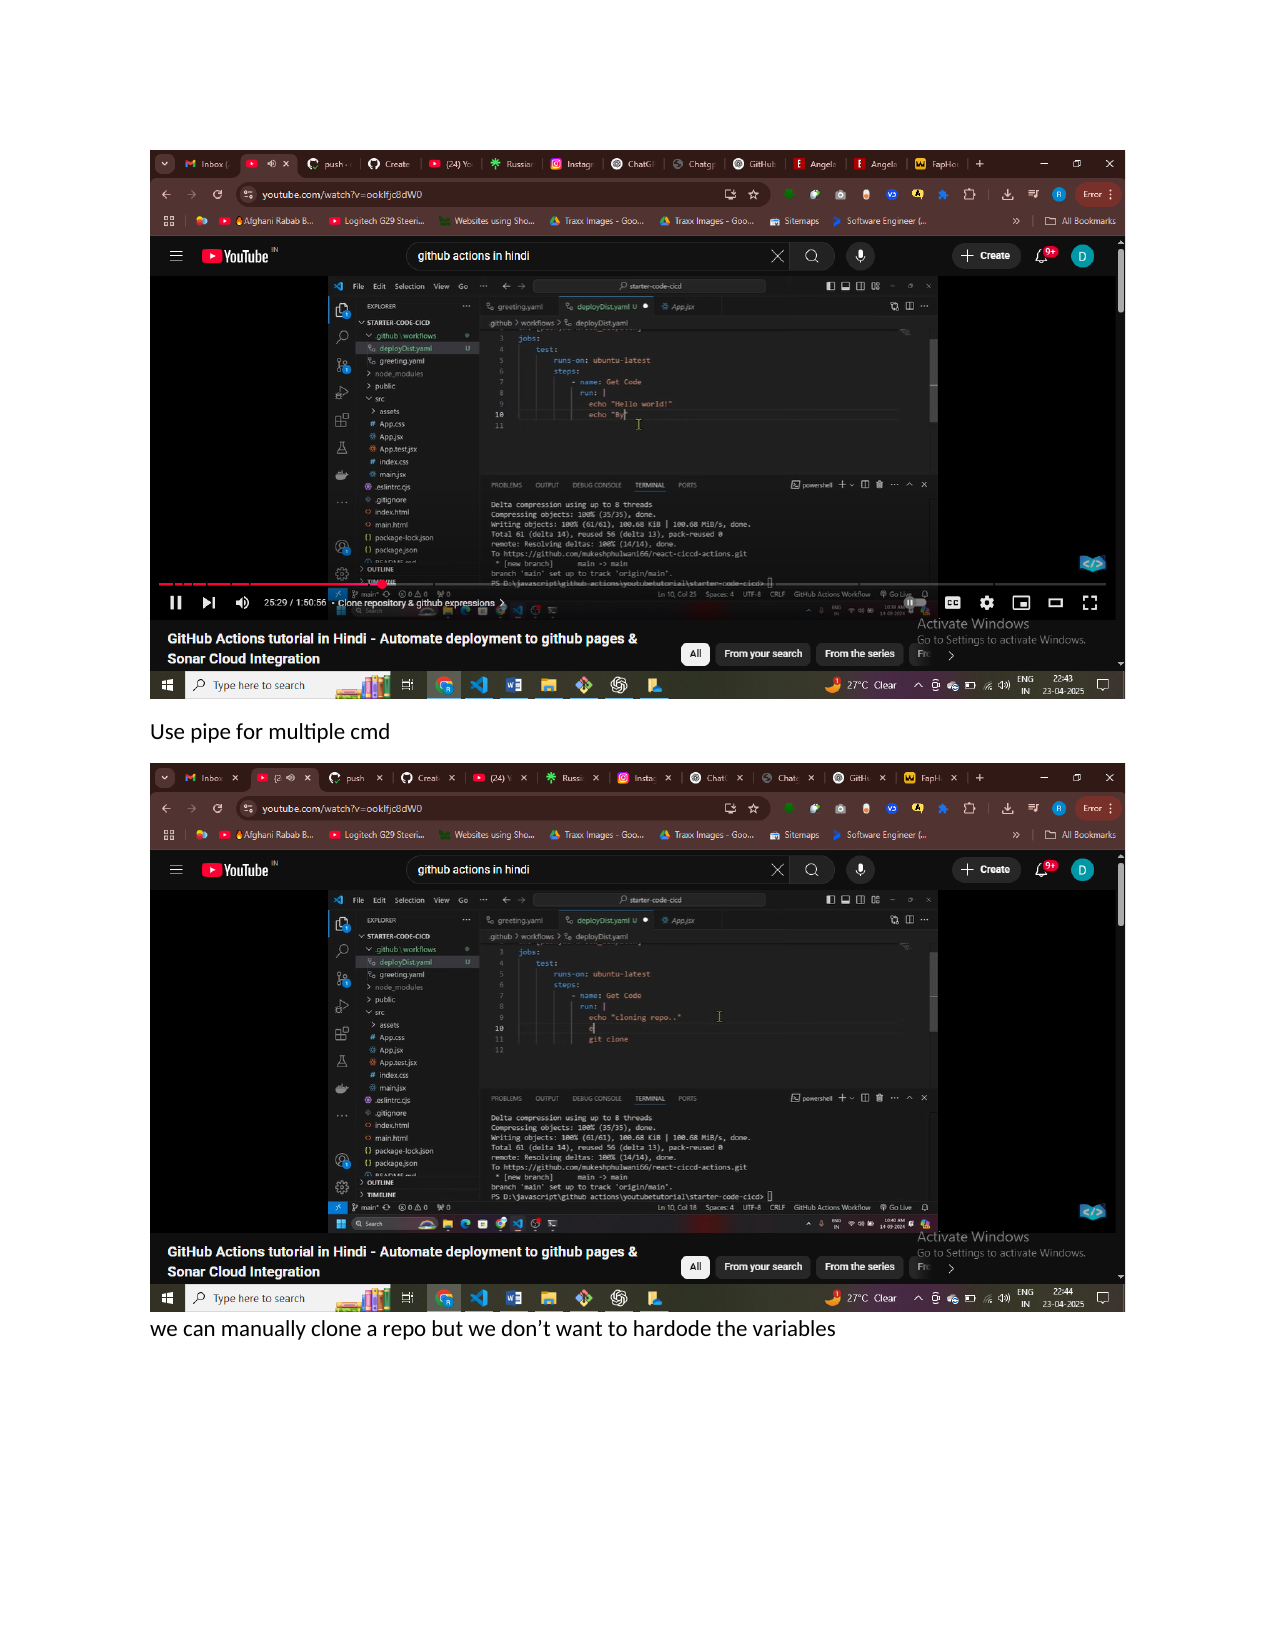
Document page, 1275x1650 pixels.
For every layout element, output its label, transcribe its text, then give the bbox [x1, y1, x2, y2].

picture [150, 150, 1125, 699]
text we can manually clone a repo but we don’t want to hardode the variables [150, 1312, 1125, 1342]
text Use pipe for multiple cmd [150, 717, 1125, 745]
picture [150, 763, 1125, 1312]
